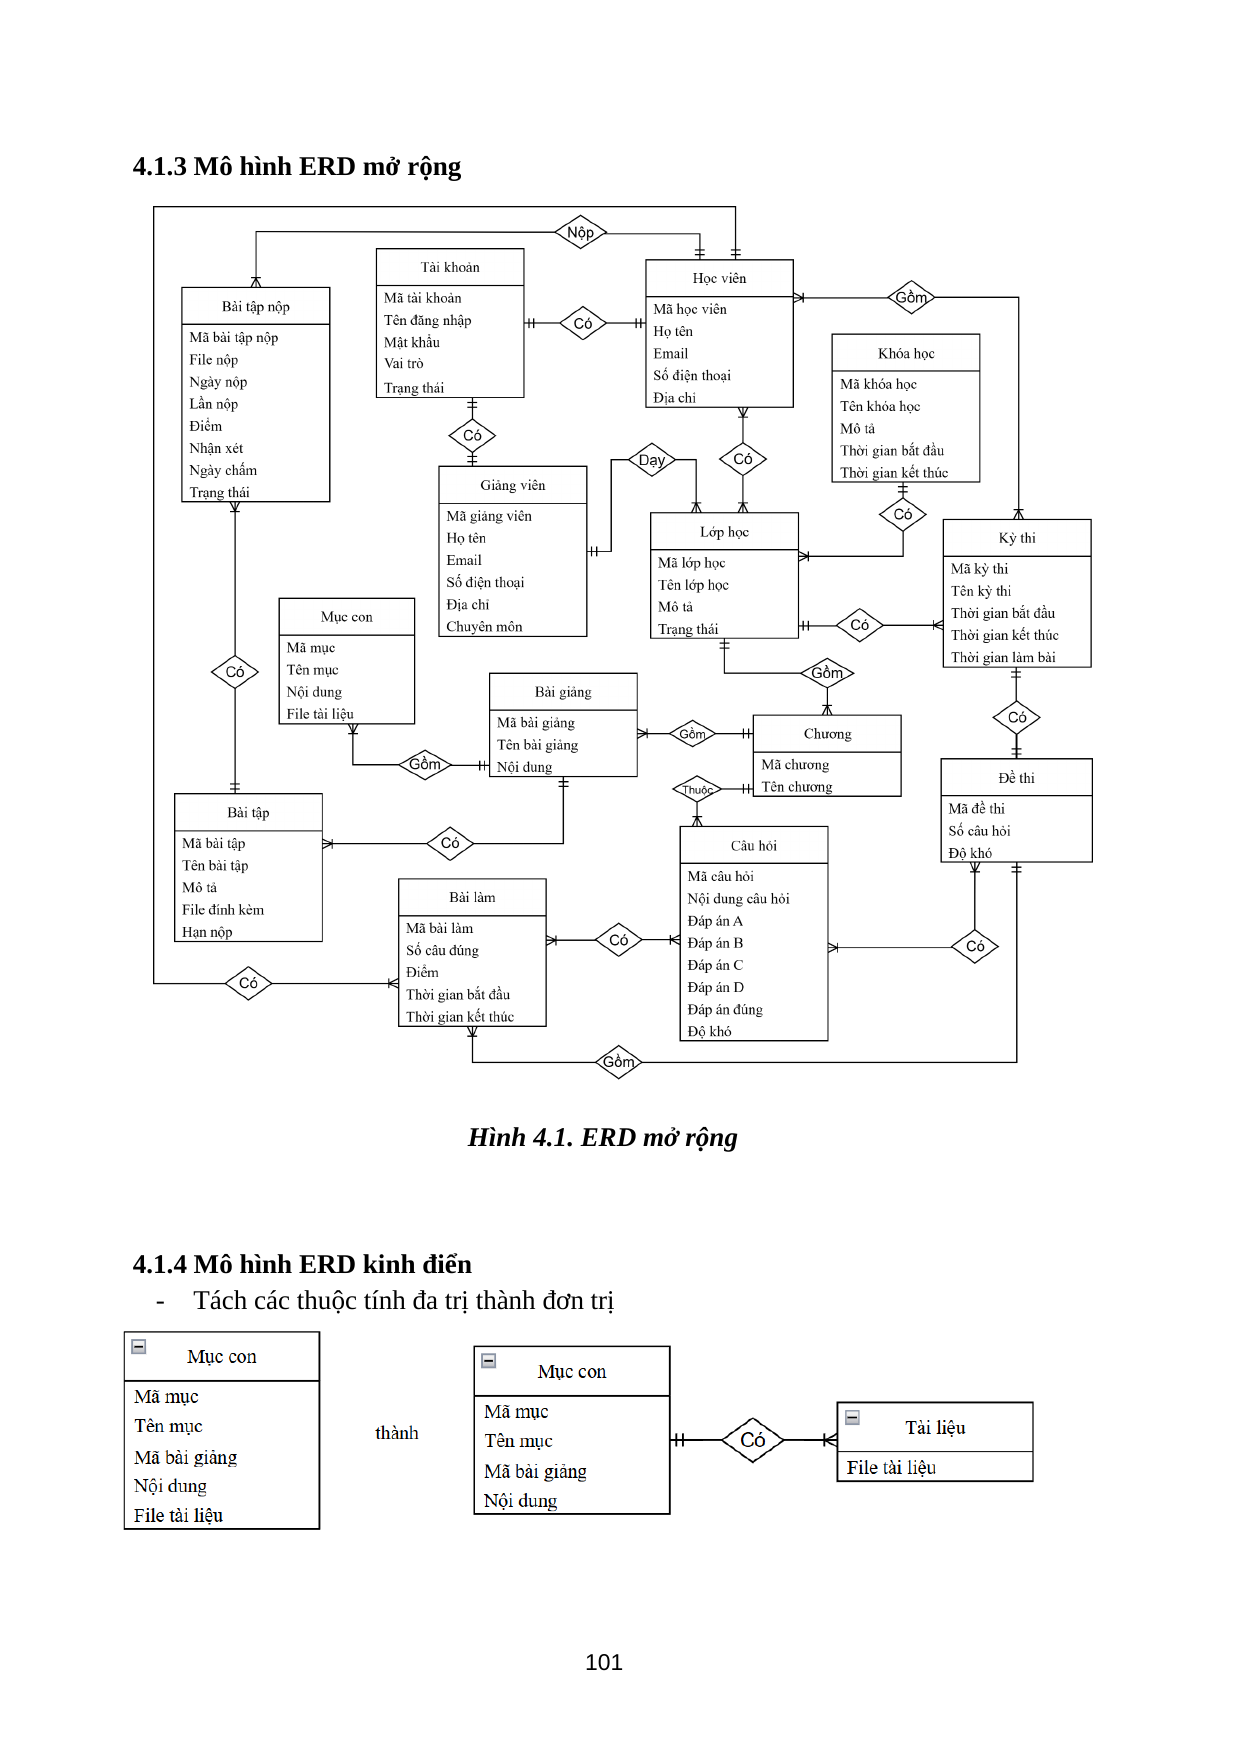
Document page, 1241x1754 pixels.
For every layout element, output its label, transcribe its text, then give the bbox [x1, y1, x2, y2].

text Hình 4.1. ERD mở rộng [118, 1121, 1090, 1152]
subtitle 4.1.4 Mô hình ERD kinh điển [133, 1248, 1090, 1279]
picture [118, 1320, 1040, 1538]
picture [132, 185, 1105, 1092]
subtitle 4.1.3 Mô hình ERD mở rộng [133, 150, 1090, 181]
list Tách các thuộc tính đa trị thành đơn trị [156, 1284, 1090, 1315]
